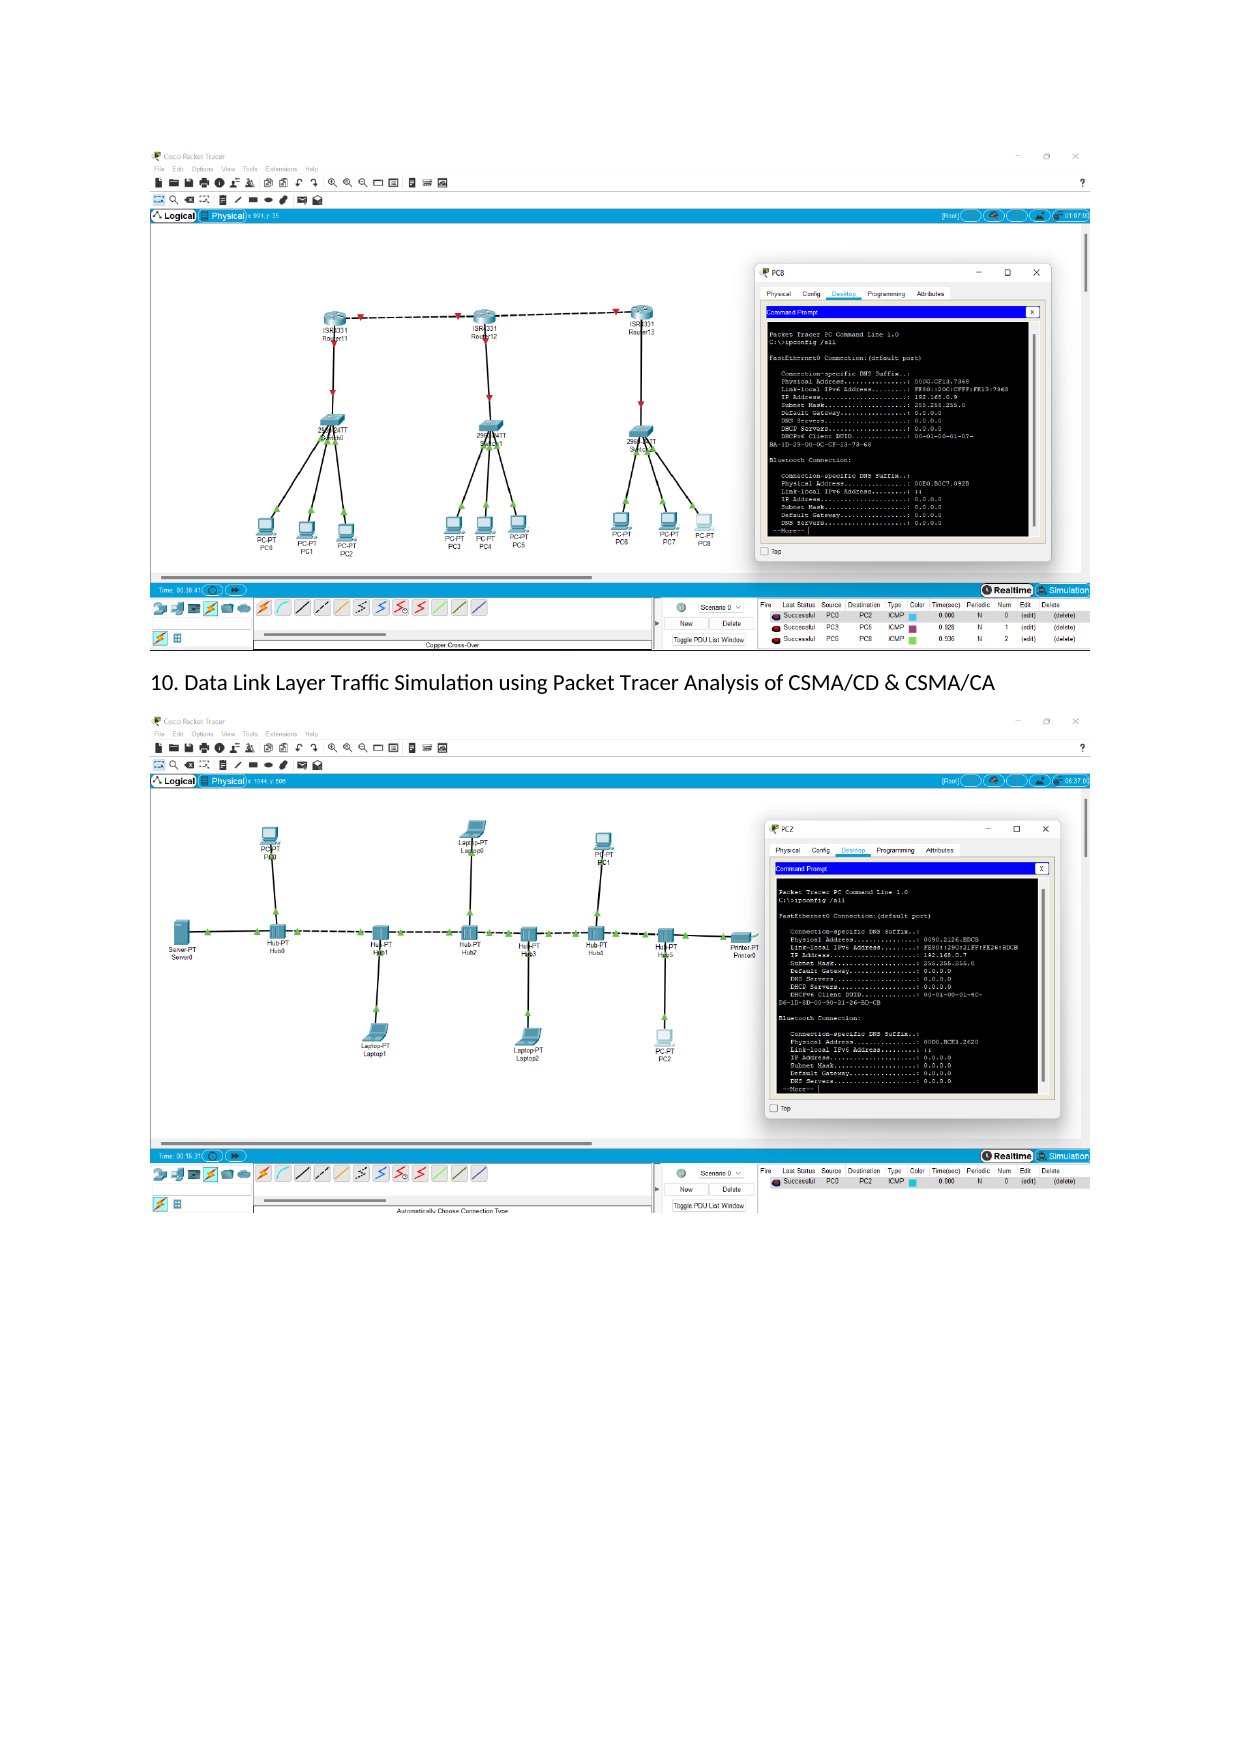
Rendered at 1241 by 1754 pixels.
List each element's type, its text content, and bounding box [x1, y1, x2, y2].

picture [990, 777, 997, 783]
text 10. Data Link Layer Traffic Simulation using Packet Tracer Analysis of CSMA/CD & CSMA/CA [150, 668, 1090, 696]
picture [150, 150, 1090, 651]
picture [990, 212, 997, 219]
picture [150, 714, 1090, 1213]
